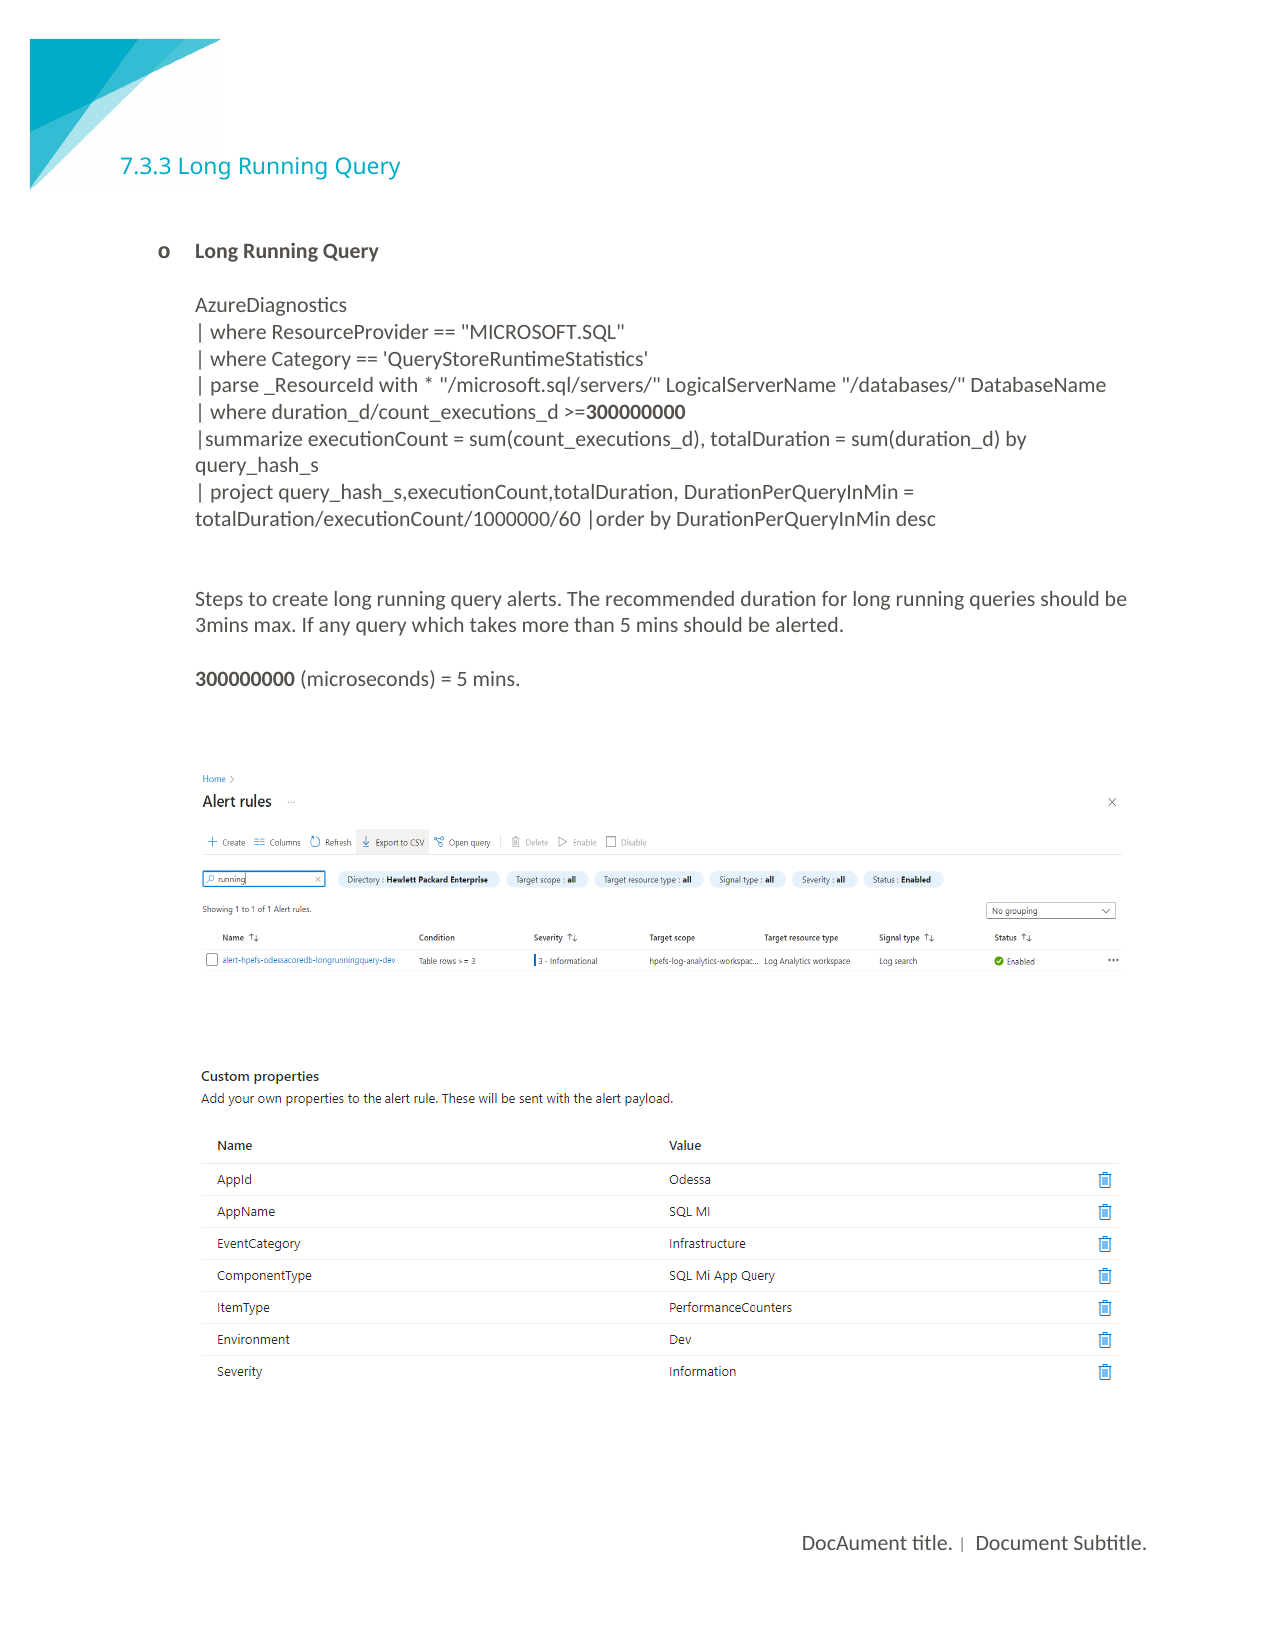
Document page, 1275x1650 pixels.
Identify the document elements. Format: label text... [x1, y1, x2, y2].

picture [29, 38, 223, 192]
list Long Running Query [157, 237, 1155, 265]
text AzureDiagnostics | where ResourceProvider == "MICROSOFT.SQL" | where Category == 'QueryStoreRuntimeStatistics' | parse _ResourceId with * "/microsoft.sql/servers/" LogicalServerName "/databases/" DatabaseName | where duration_d/count_executions_d >=300000000 |summarize executionCount = sum(count_executions_d), totalDuration = sum(duration_d) by query_hash_s | project query_hash_s,executionCount,totalDuration, DurationPerQueryInMin = totalDuration/executionCount/1000000/60 |order by DurationPerQueryInMin desc [195, 292, 1155, 532]
subtitle 7.3.3 Long Running Query [120, 150, 1155, 181]
text Steps to create long running query alerts. The recommended duration for long running queries should be 3mins max. If any query which takes more than 5 mins should be alerted. [195, 585, 1155, 638]
text 300000000 (microseconds) = 5 mins. [195, 665, 1155, 692]
picture [195, 1063, 1127, 1385]
picture [195, 771, 1129, 984]
